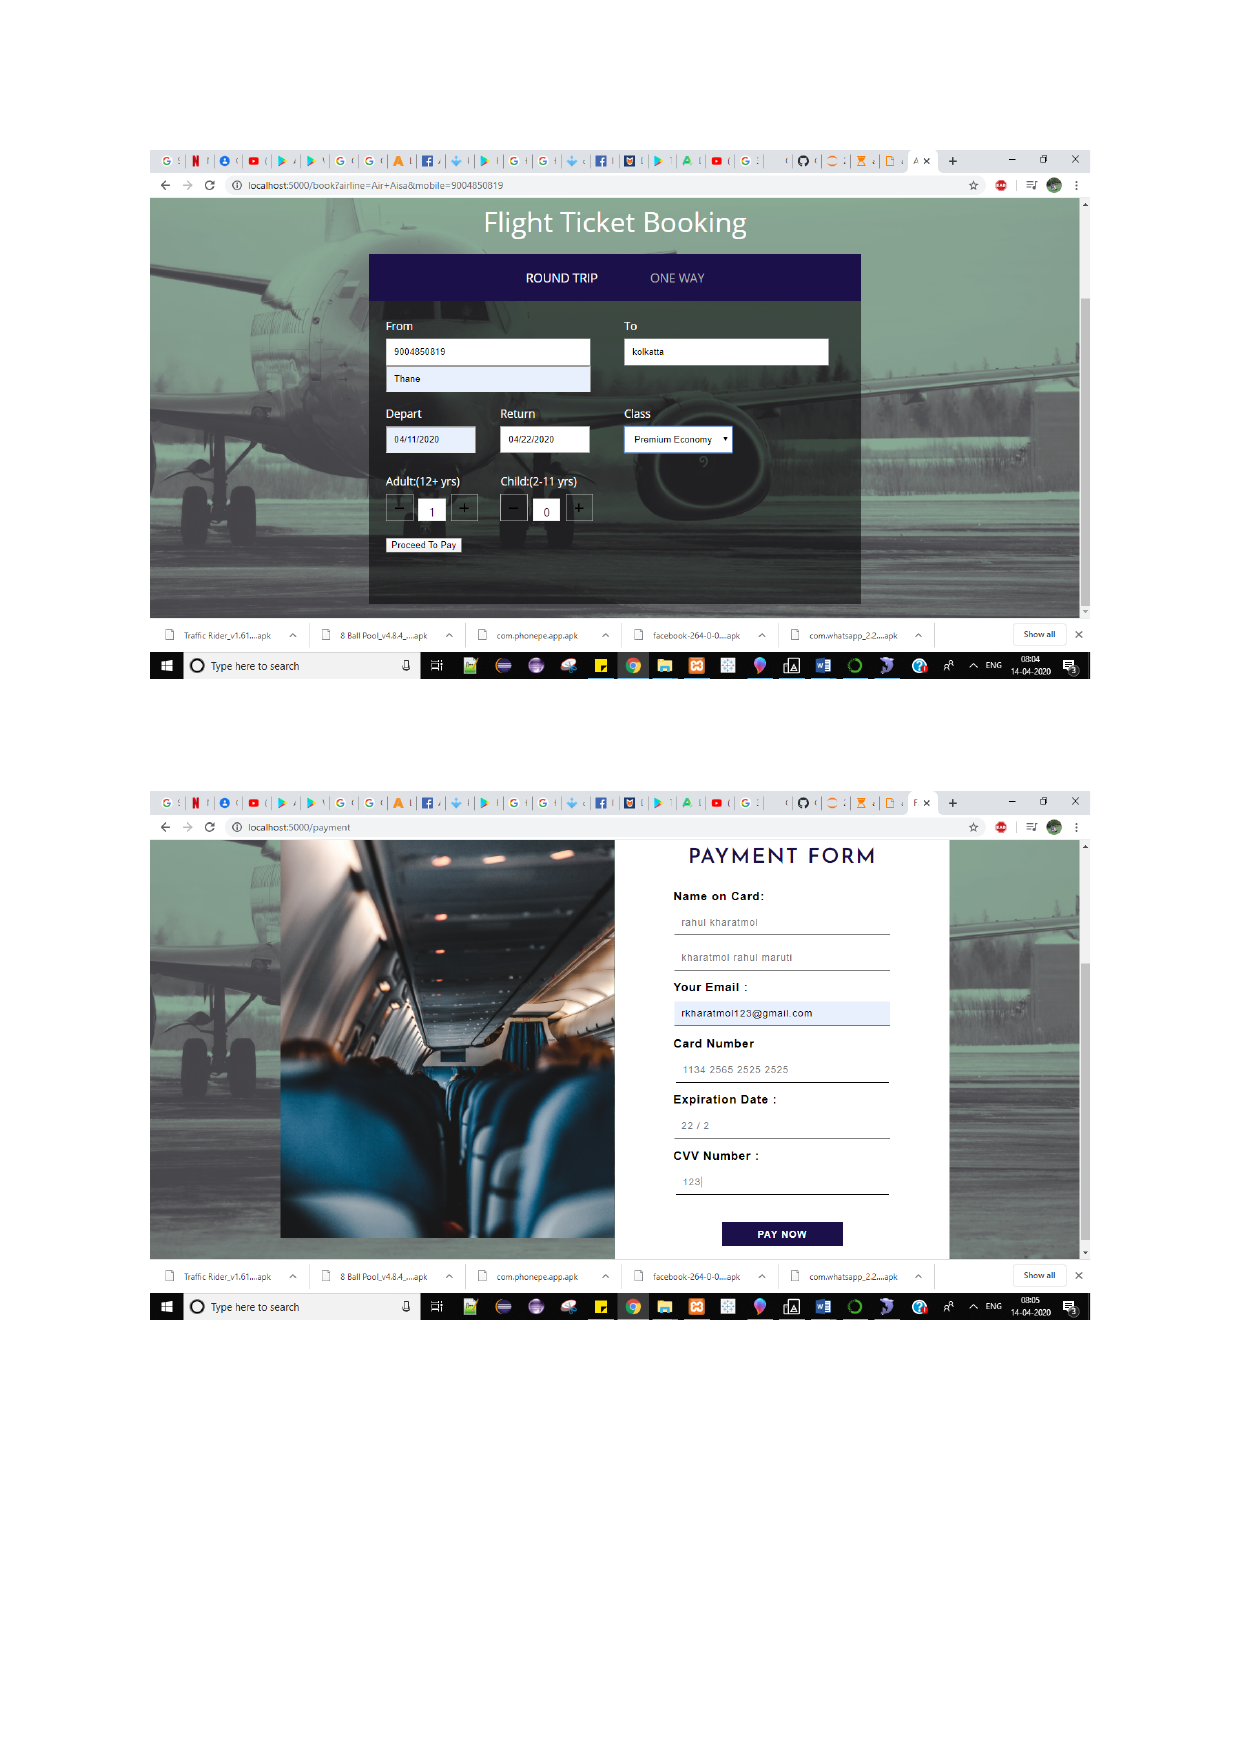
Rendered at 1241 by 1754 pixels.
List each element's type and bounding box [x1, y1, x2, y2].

picture [150, 150, 1091, 679]
picture [150, 791, 1091, 1320]
